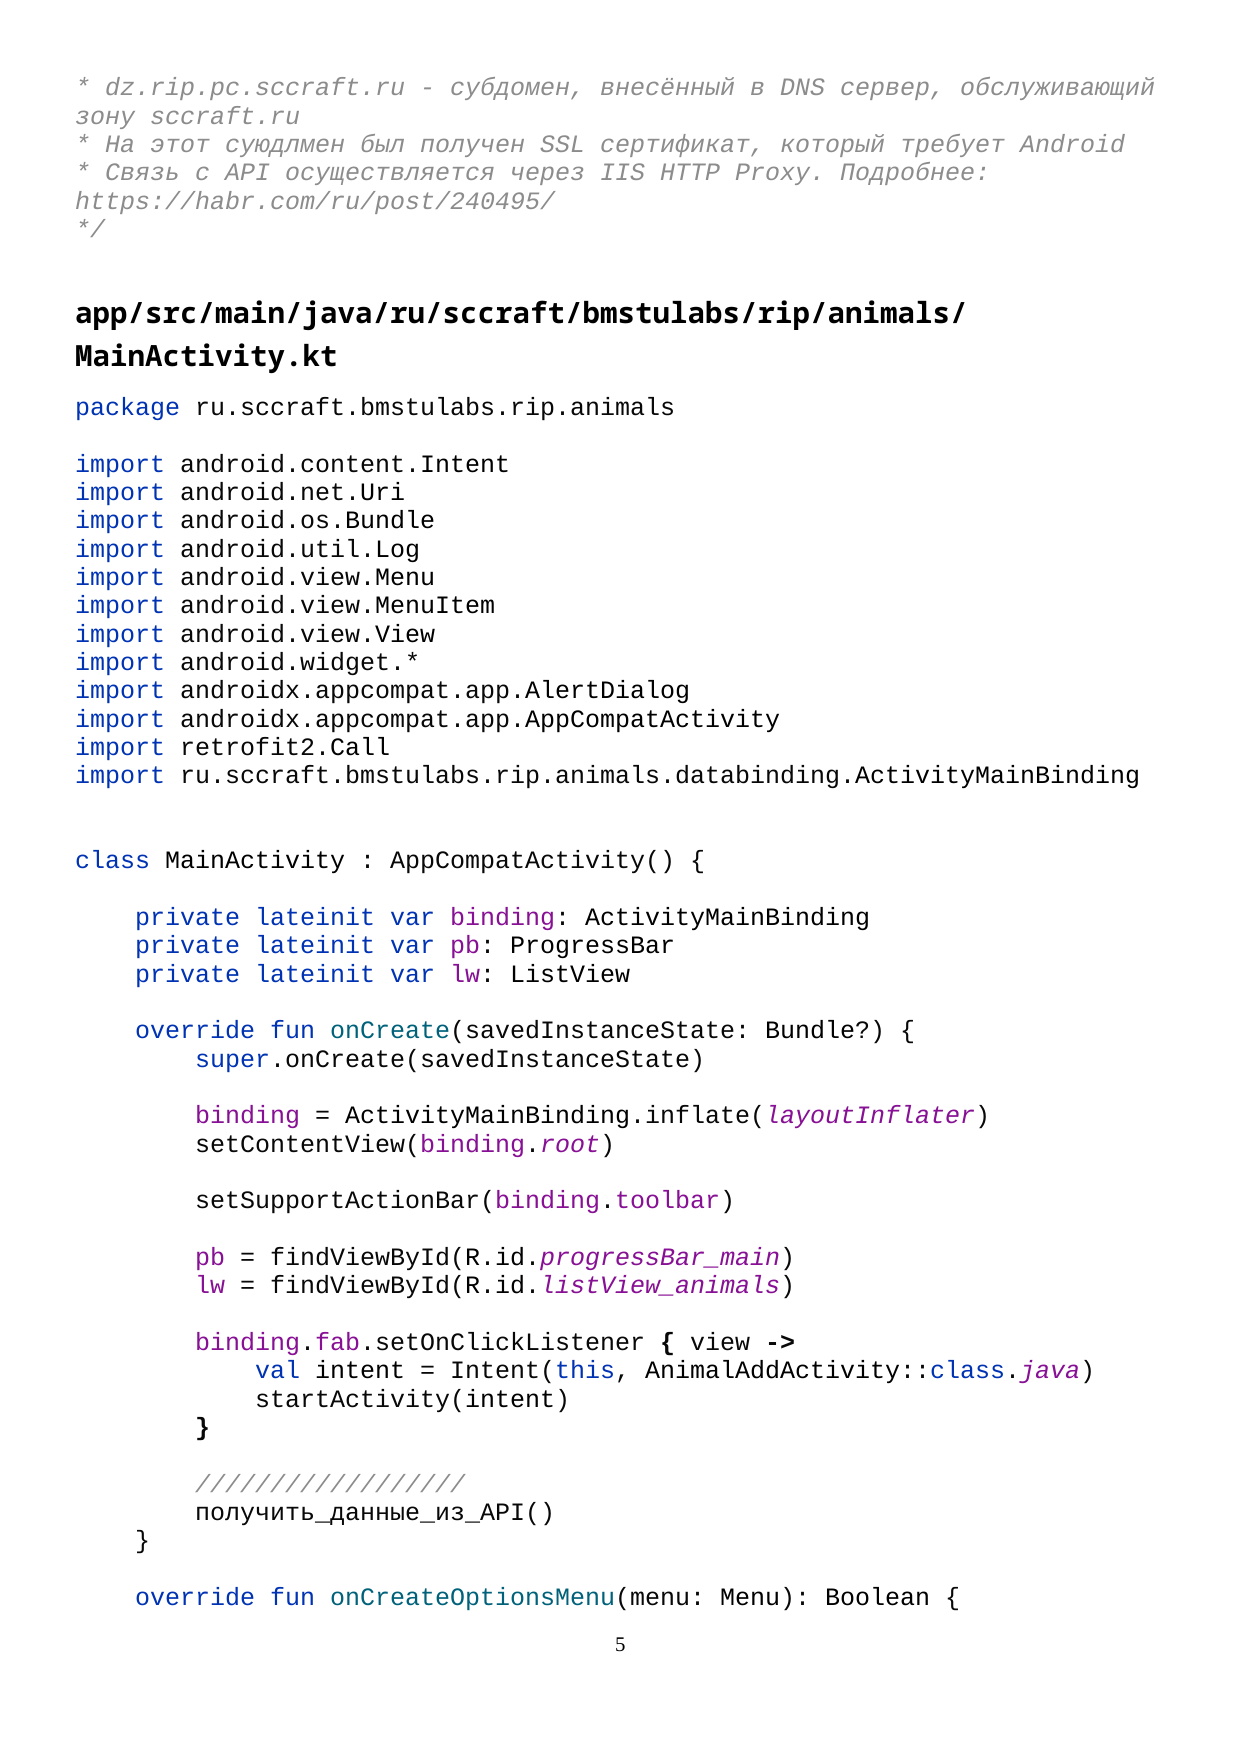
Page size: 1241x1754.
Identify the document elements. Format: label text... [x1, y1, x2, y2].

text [75, 394, 1165, 1613]
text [75, 75, 1165, 245]
text app/src/main/java/ru/sccraft/bmstulabs/rip/animals/MainActivity.kt [75, 292, 1165, 375]
